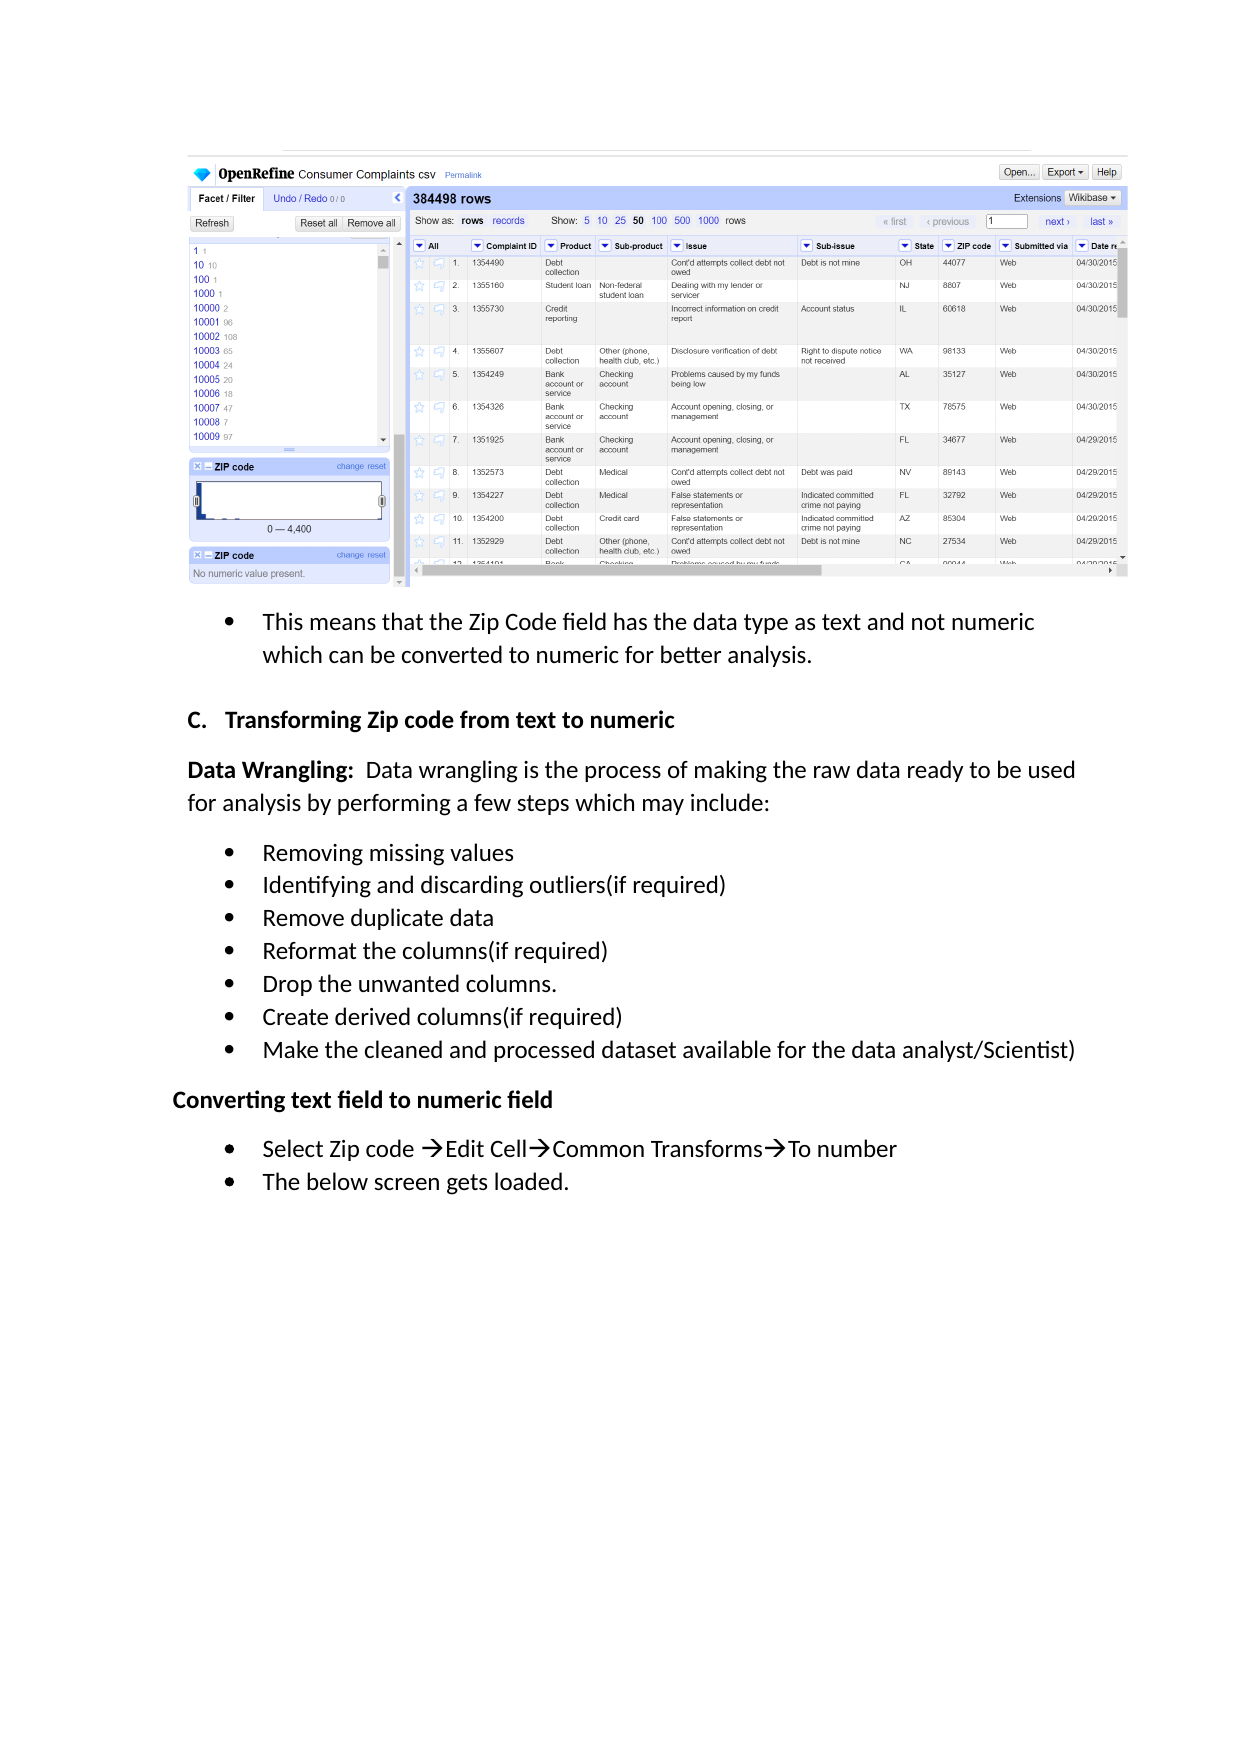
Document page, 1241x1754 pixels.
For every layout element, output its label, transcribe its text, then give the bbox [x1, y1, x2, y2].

text Data Wrangling: Data wrangling is the process of making the raw data ready to be used for analysis by performing a few steps which may include: [187, 754, 1090, 818]
list This means that the Zip Code field has the data type as text and not numeric which can be converted to numeric for better analysis. [225, 606, 1090, 669]
list The below screen gets loaded. [225, 1166, 1090, 1197]
list Transforming Zip code from text to numeric [187, 704, 1090, 735]
list Identifying and discarding outliers(if required) [225, 869, 1090, 900]
list Make the cleaned and processed dataset available for the data analyst/Scientist) [225, 1034, 1090, 1065]
list Remove duplicate data [225, 902, 1090, 933]
list Select Zip code Edit CellCommon TransformsTo number [225, 1133, 1090, 1164]
list Removing missing values [225, 837, 1090, 867]
picture [187, 150, 1128, 587]
text Converting text field to numeric field [150, 1084, 1090, 1114]
list Drop the unwanted columns. [225, 968, 1090, 999]
list Create derived columns(if required) [225, 1001, 1090, 1032]
list Reformat the columns(if required) [225, 935, 1090, 966]
